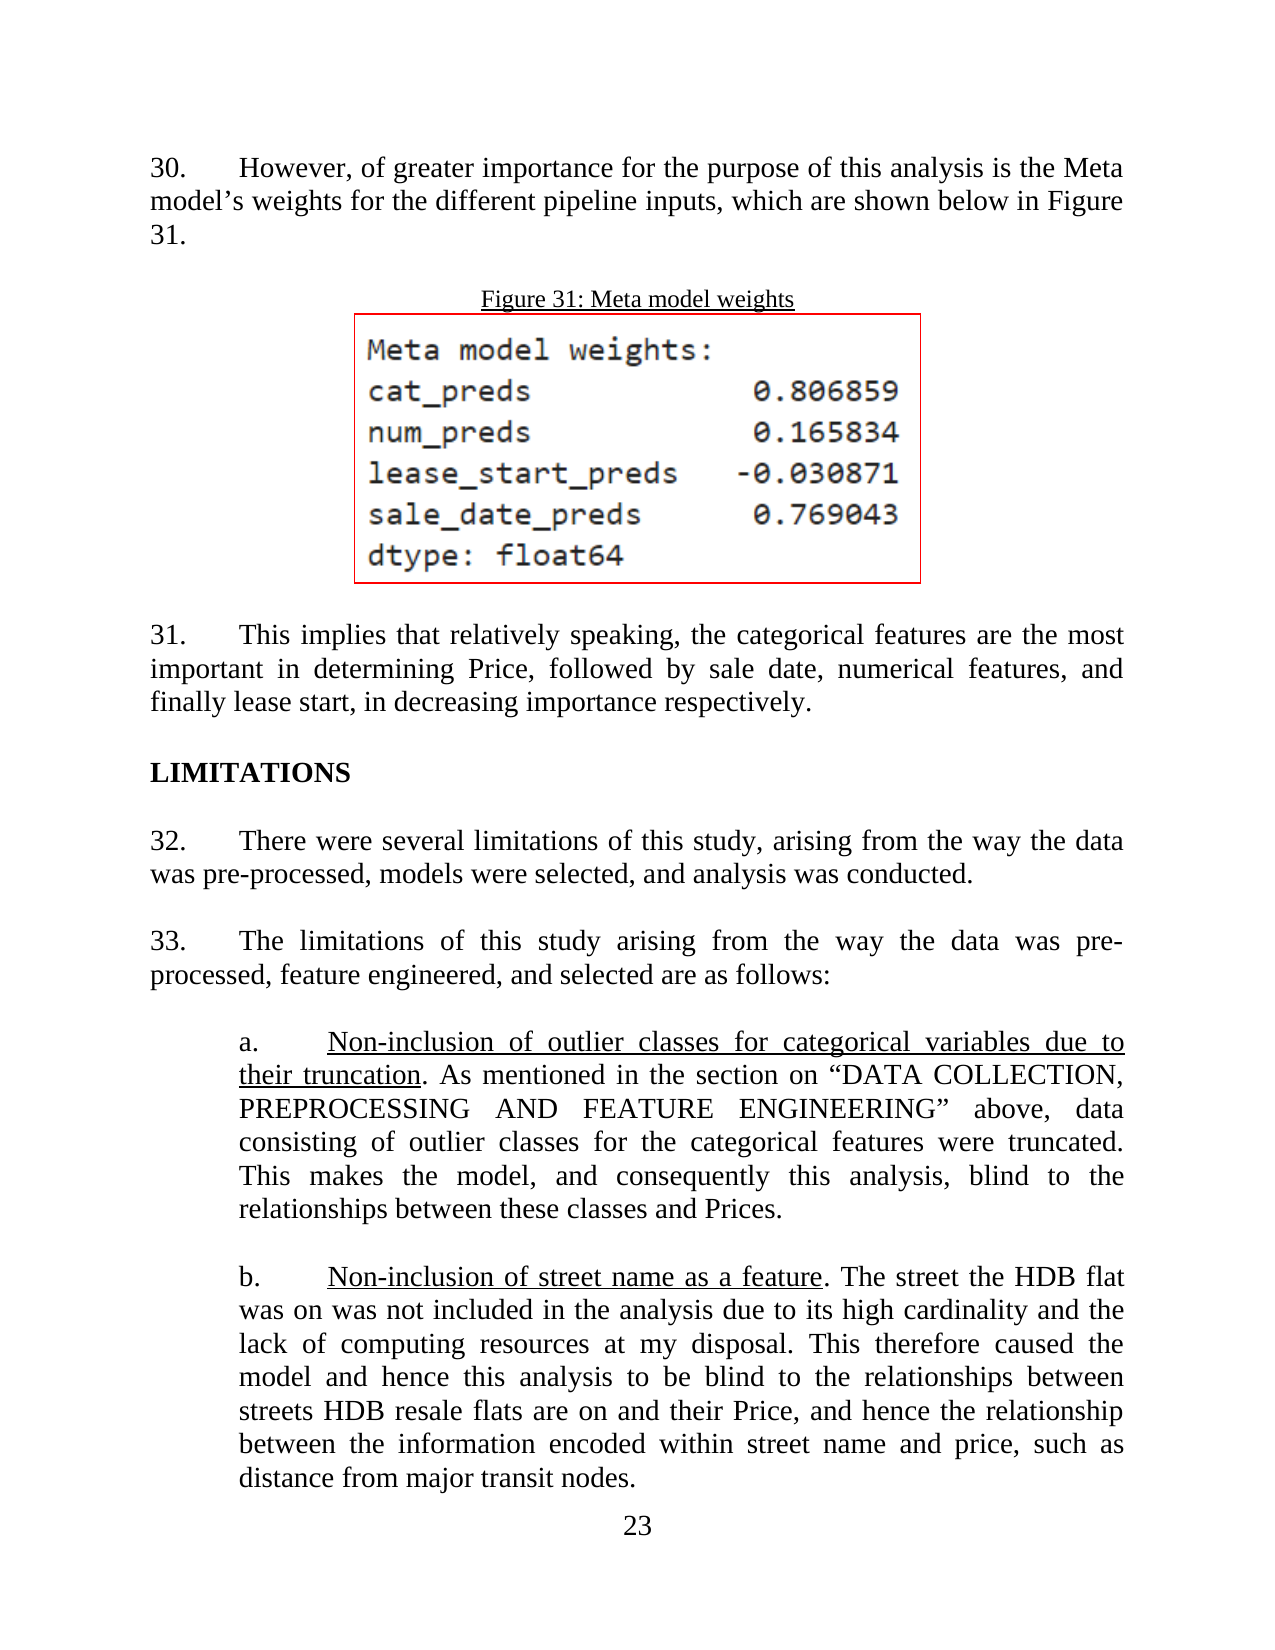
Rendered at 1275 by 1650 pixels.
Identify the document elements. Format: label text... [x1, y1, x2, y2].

text Figure 31: Meta model weights [150, 284, 1125, 313]
list There were several limitations of this study, arising from the way the data was pre-processed, models were selected, and analysis was conducted. [150, 823, 1125, 890]
picture [355, 315, 920, 582]
list However, of greater importance for the purpose of this analysis is the Meta model’s weights for the different pipeline inputs, which are shown below in Figure 31. [150, 150, 1125, 251]
text LIMITATIONS [150, 756, 1125, 789]
list Non-inclusion of outlier classes for categorical variables due to their truncation. As mentioned in the section on “DATA COLLECTION, PREPROCESSING AND FEATURE ENGINEERING” above, data consisting of outlier classes for the categorical features were truncated. This makes the model, and consequently this analysis, blind to the relationships between these classes and Prices. [239, 1024, 1125, 1225]
list The limitations of this study arising from the way the data was pre-processed, feature engineered, and selected are as follows: [150, 923, 1125, 990]
list This implies that relatively speaking, the categorical features are the most important in determining Price, followed by sale date, numerical features, and finally lease start, in decreasing importance respectively. [150, 617, 1125, 718]
list Non-inclusion of street name as a feature. The street the HDB flat was on was not included in the analysis due to its high cardinality and the lack of computing resources at my disposal. This therefore caused the model and hence this analysis to be blind to the relationships between streets HDB resale flats are on and their Price, and hence the relationship between the information encoded within street name and price, such as distance from major transit nodes. [239, 1259, 1125, 1493]
